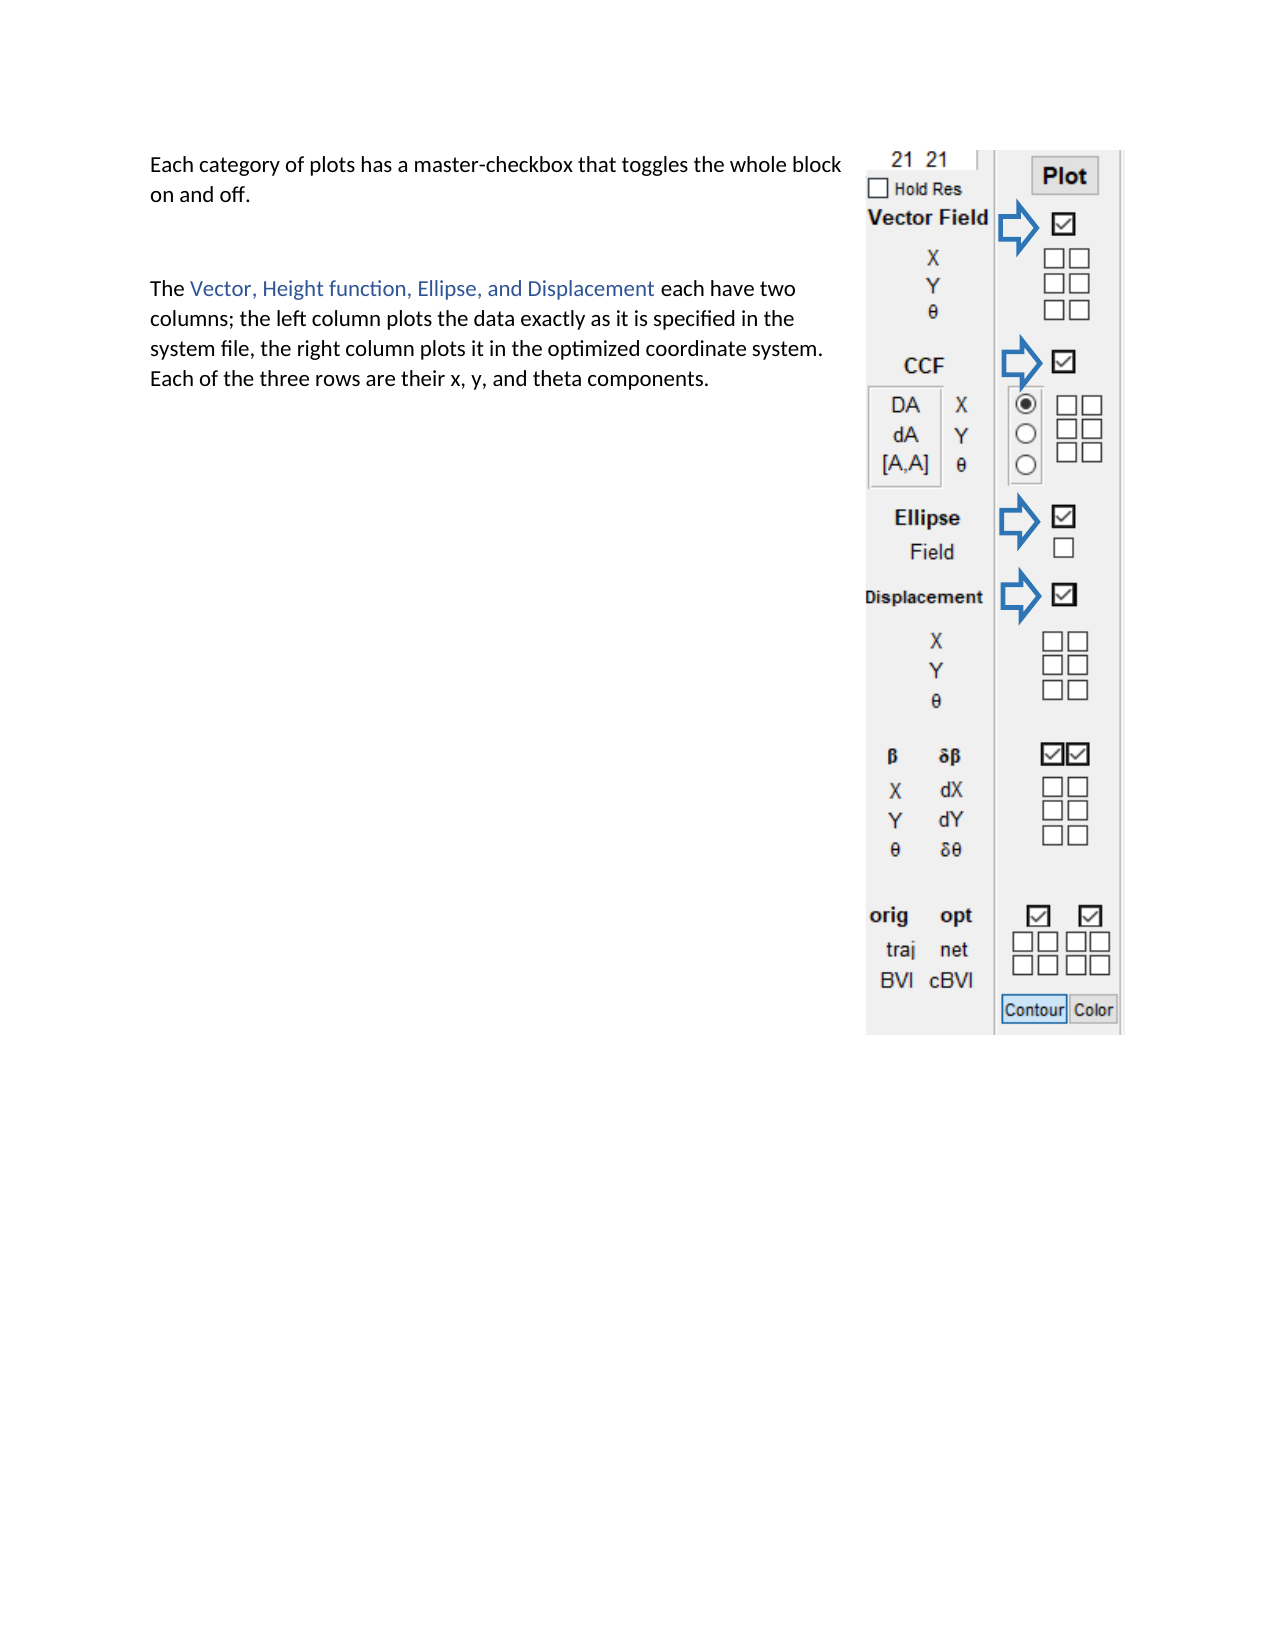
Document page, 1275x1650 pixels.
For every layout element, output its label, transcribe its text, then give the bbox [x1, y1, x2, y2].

text Each category of plots has a master-checkbox that toggles the whole block on and off. [150, 150, 865, 208]
picture [865, 150, 1125, 1035]
text The Vector, Height function, Ellipse, and Displacement each have two columns; the left column plots the data exactly as it is specified in the system file, the right column plots it in the optimized coordinate system. Each of the three rows are their x, y, and theta components. [150, 274, 865, 393]
